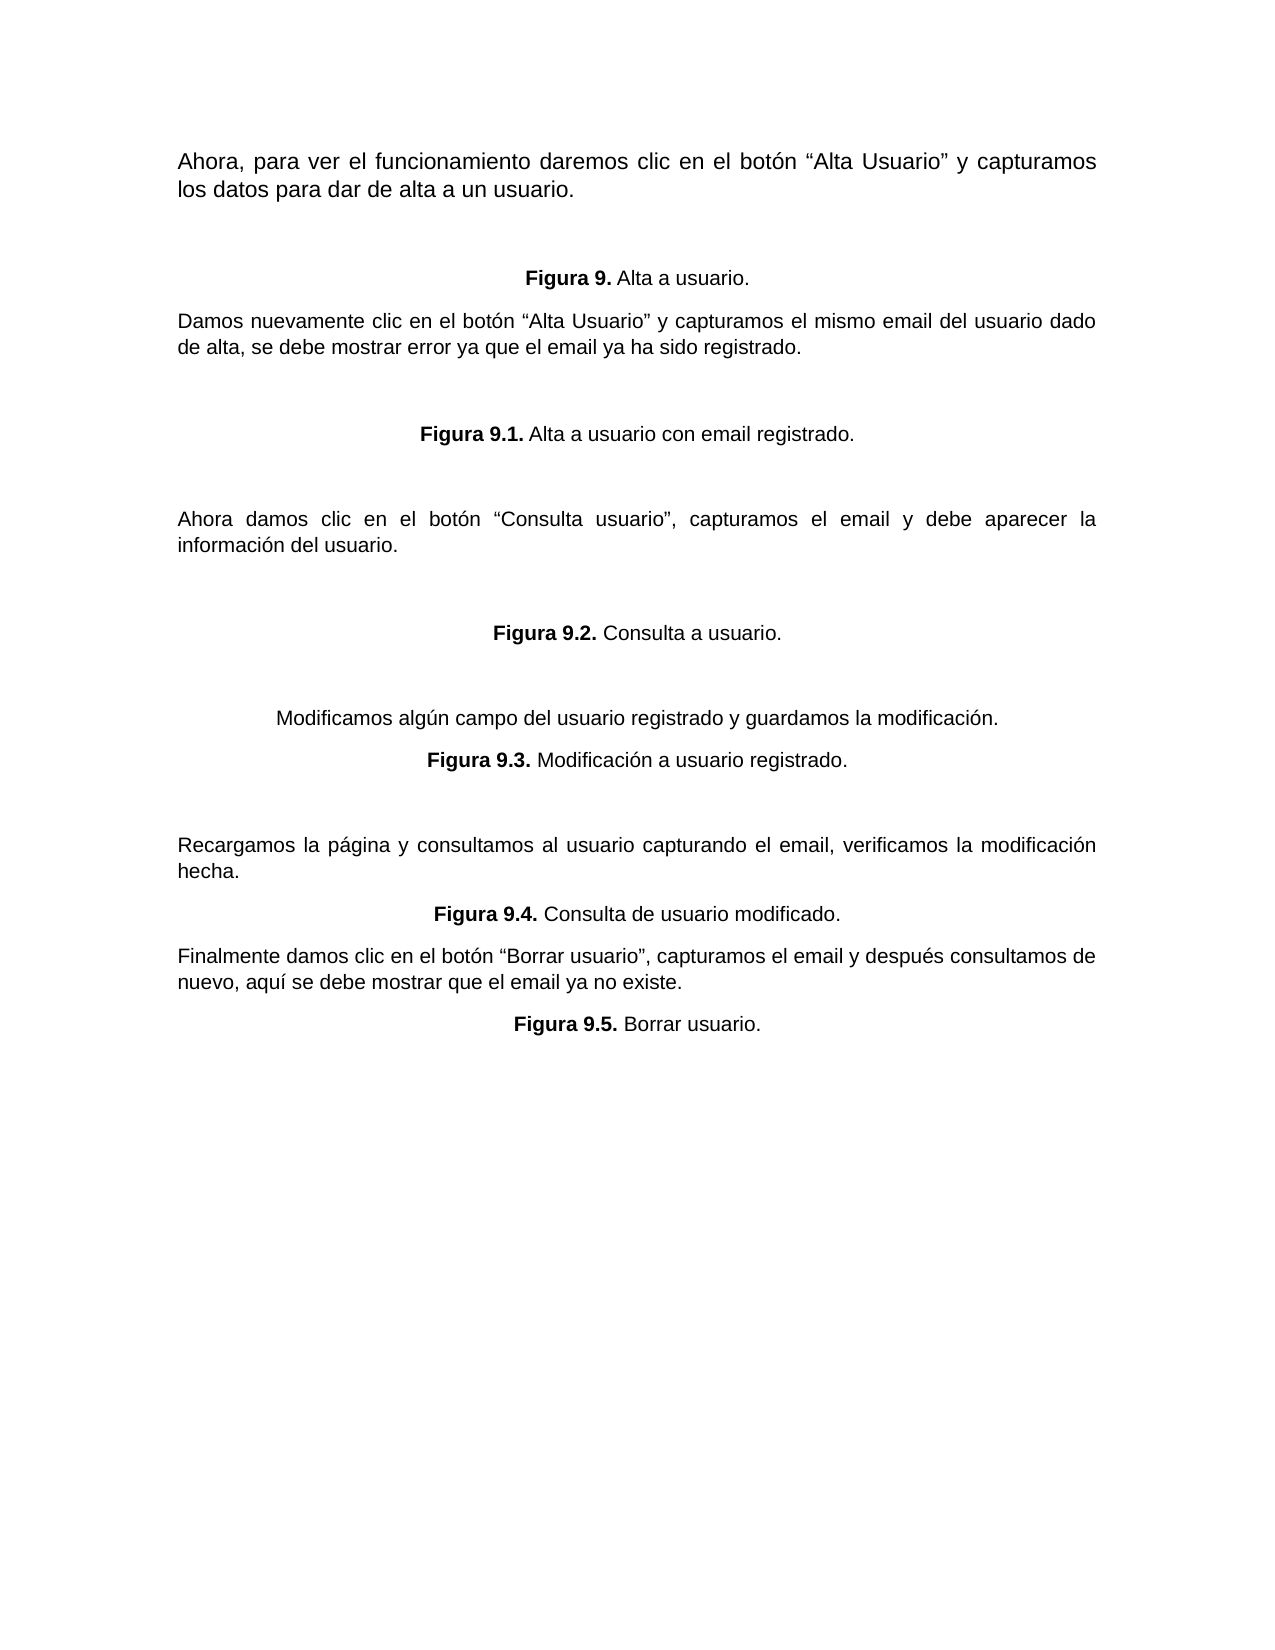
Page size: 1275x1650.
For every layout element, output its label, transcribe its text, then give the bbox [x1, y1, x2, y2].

text Ahora damos clic en el botón “Consulta usuario”, capturamos el email y debe aparecer la información del usuario. [177, 507, 1098, 557]
text Finalmente damos clic en el botón “Borrar usuario”, capturamos el email y después consultamos de nuevo, aquí se debe mostrar que el email ya no existe. [177, 944, 1098, 994]
text Figura 9.1. Alta a usuario con email registrado. [177, 422, 1098, 446]
text Figura 9.5. Borrar usuario. [177, 1012, 1098, 1036]
text Modificamos algún campo del usuario registrado y guardamos la modificación. [177, 706, 1098, 729]
text Figura 9.4. Consulta de usuario modificado. [177, 901, 1098, 925]
text Figura 9.3. Modificación a usuario registrado. [177, 748, 1098, 772]
text Figura 9. Alta a usuario. [177, 266, 1098, 290]
text Figura 9.2. Consulta a usuario. [177, 621, 1098, 644]
text Ahora, para ver el funcionamiento daremos clic en el botón “Alta Usuario” y capturamos los datos para dar de alta a un usuario. [177, 148, 1098, 202]
text Recargamos la página y consultamos al usuario capturando el email, verificamos la modificación hecha. [177, 833, 1098, 883]
text Damos nuevamente clic en el botón “Alta Usuario” y capturamos el mismo email del usuario dado de alta, se debe mostrar error ya que el email ya ha sido registrado. [177, 309, 1098, 358]
